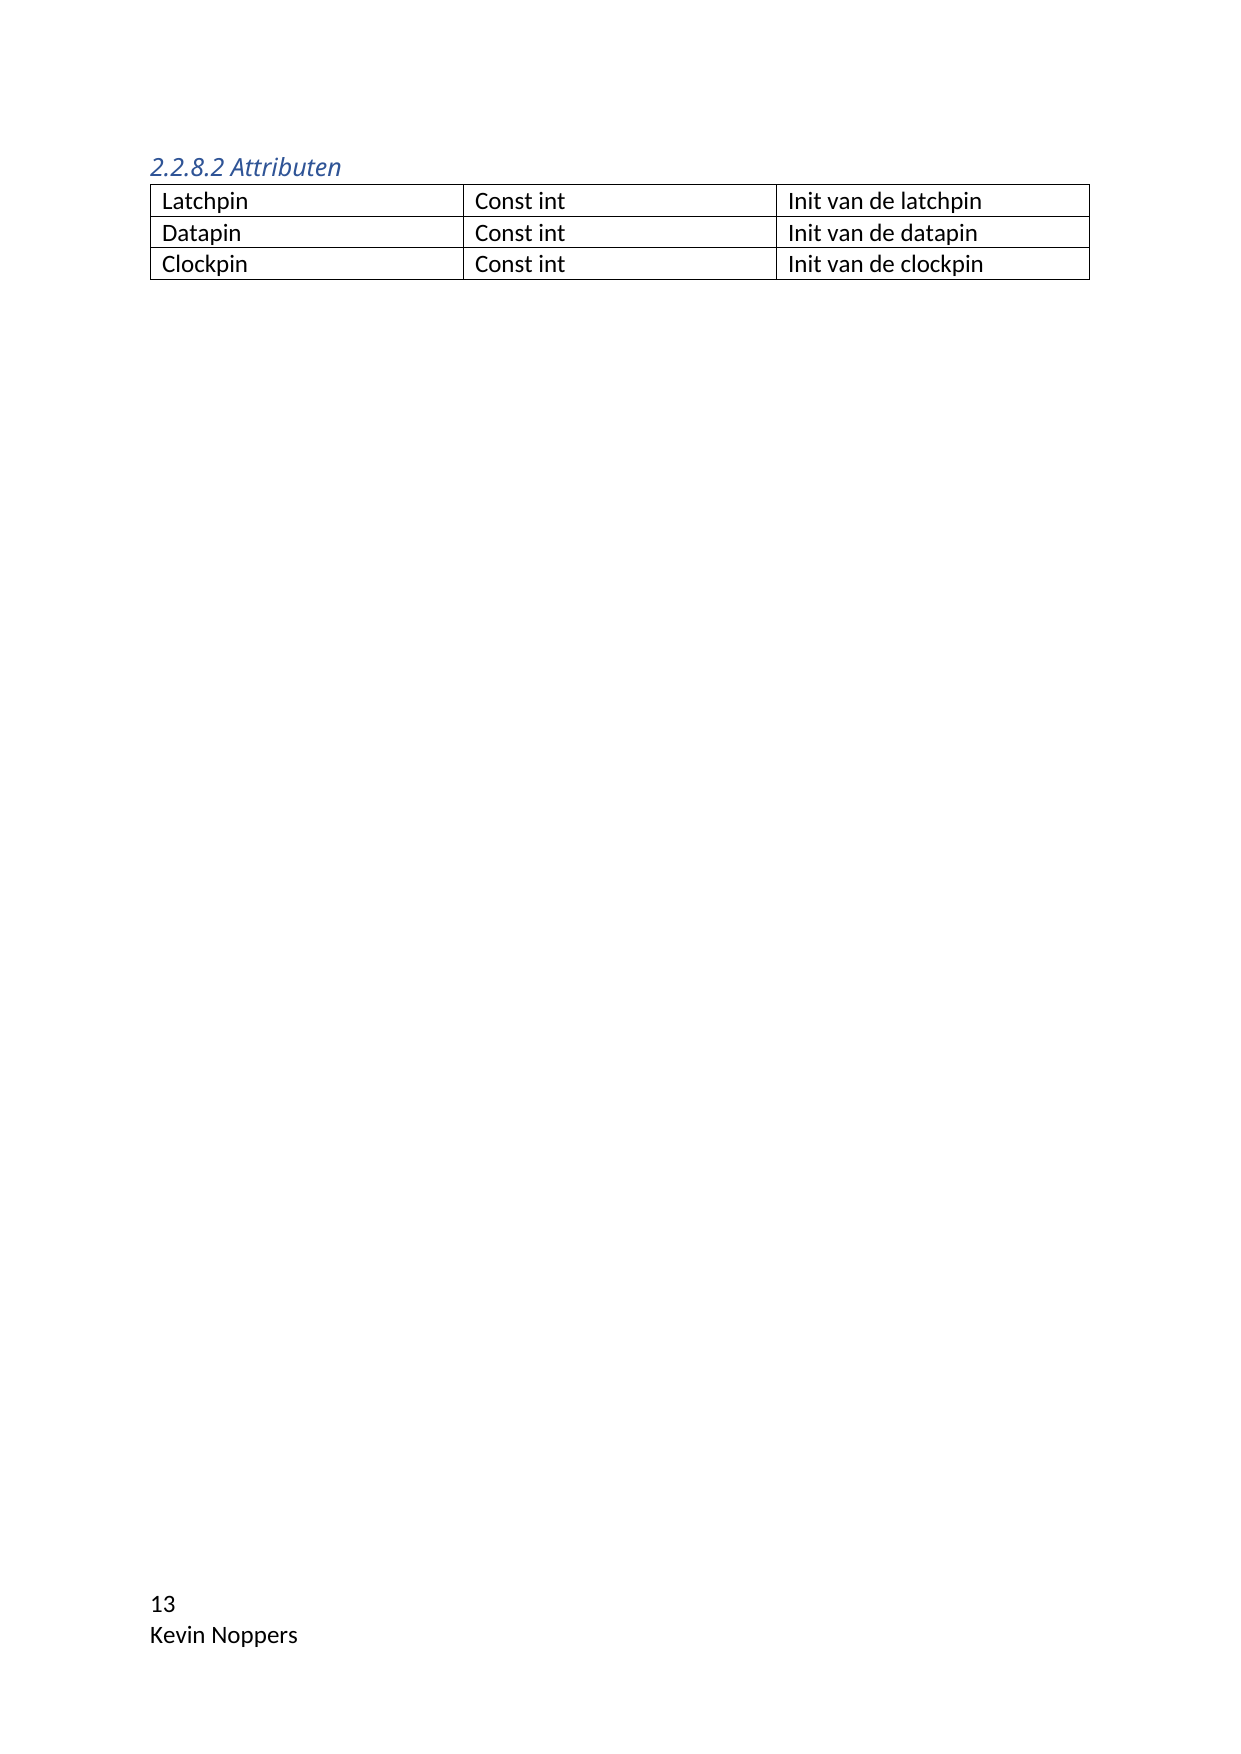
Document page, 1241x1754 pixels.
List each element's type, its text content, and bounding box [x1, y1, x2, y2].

table_cell Const int [464, 248, 776, 279]
table_cell Init van de clockpin [777, 248, 1089, 279]
table_header Const int [464, 185, 776, 216]
table_cell Clockpin [151, 248, 463, 279]
table_header Latchpin [151, 185, 463, 216]
subtitle 2.2.8.2 Attributen [150, 150, 1090, 184]
table_cell Const int [464, 217, 776, 247]
table_cell Init van de datapin [777, 217, 1089, 247]
table_header Init van de latchpin [777, 185, 1089, 216]
table_cell Datapin [151, 217, 463, 247]
